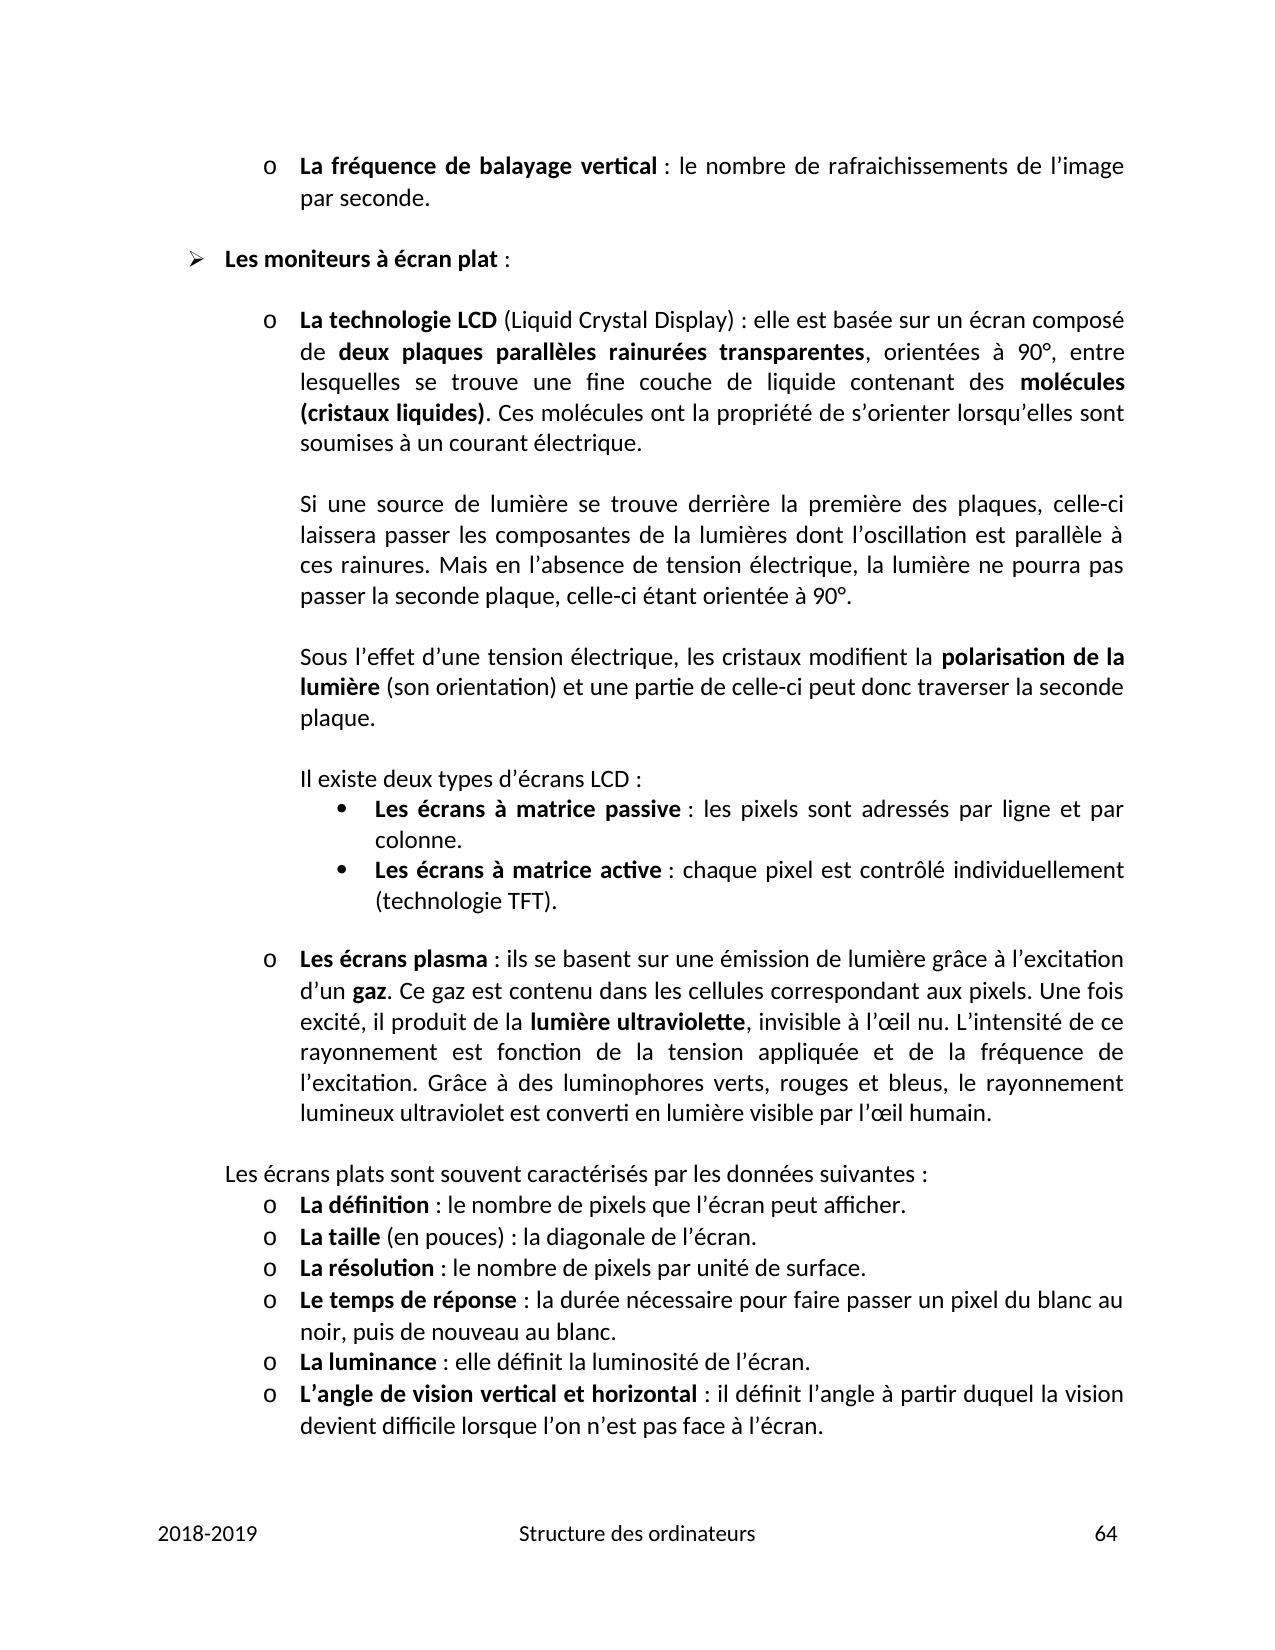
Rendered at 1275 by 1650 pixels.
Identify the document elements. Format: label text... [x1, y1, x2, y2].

list Les écrans à matrice passive : les pixels sont adressés par ligne et par colonne. [337, 793, 1125, 854]
list Les moniteurs à écran plat : [187, 243, 1125, 273]
list La fréquence de balayage vertical : le nombre de rafraichissements de l’image par seconde. [262, 150, 1125, 212]
list La résolution : le nombre de pixels par unité de surface. [262, 1252, 1125, 1284]
list Le temps de réponse : la durée nécessaire pour faire passer un pixel du blanc au noir, puis de nouveau au blanc. [262, 1284, 1125, 1347]
list Les écrans plats sont souvent caractérisés par les données suivantes : [225, 1158, 1125, 1189]
list Les écrans à matrice active : chaque pixel est contrôlé individuellement (technologie TFT). [337, 854, 1125, 916]
list L’angle de vision vertical et horizontal : il définit l’angle à partir duquel la vision devient difficile lorsque l’on n’est pas face à l’écran. [262, 1378, 1125, 1441]
list Sous l’effet d’une tension électrique, les cristaux modifient la polarisation de la lumière (son orientation) et une partie de celle-ci peut donc traverser la seconde plaque. [300, 641, 1125, 732]
list La définition : le nombre de pixels que l’écran peut afficher. [262, 1189, 1125, 1221]
list La luminance : elle définit la luminosité de l’écran. [262, 1347, 1125, 1378]
list La technologie LCD (Liquid Crystal Display) : elle est basée sur un écran composé de deux plaques parallèles rainurées transparentes, orientées à 90°, entre lesquelles se trouve une fine couche de liquide contenant des molécules (cristaux liquides). Ces molécules ont la propriété de s’orienter lorsqu’elles sont soumises à un courant électrique. [262, 304, 1125, 458]
list Si une source de lumière se trouve derrière la première des plaques, celle-ci laissera passer les composantes de la lumières dont l’oscillation est parallèle à ces rainures. Mais en l’absence de tension électrique, la lumière ne pourra pas passer la seconde plaque, celle-ci étant orientée à 90°. [300, 488, 1125, 610]
list La taille (en pouces) : la diagonale de l’écran. [262, 1221, 1125, 1252]
list Il existe deux types d’écrans LCD : [300, 763, 1125, 793]
list Les écrans plasma : ils se basent sur une émission de lumière grâce à l’excitation d’un gaz. Ce gaz est contenu dans les cellules correspondant aux pixels. Une fois excité, il produit de la lumière ultraviolette, invisible à l’œil nu. L’intensité de ce rayonnement est fonction de la tension appliquée et de la fréquence de l’excitation. Grâce à des luminophores verts, rouges et bleus, le rayonnement lumineux ultraviolet est converti en lumière visible par l’œil humain. [262, 943, 1125, 1128]
